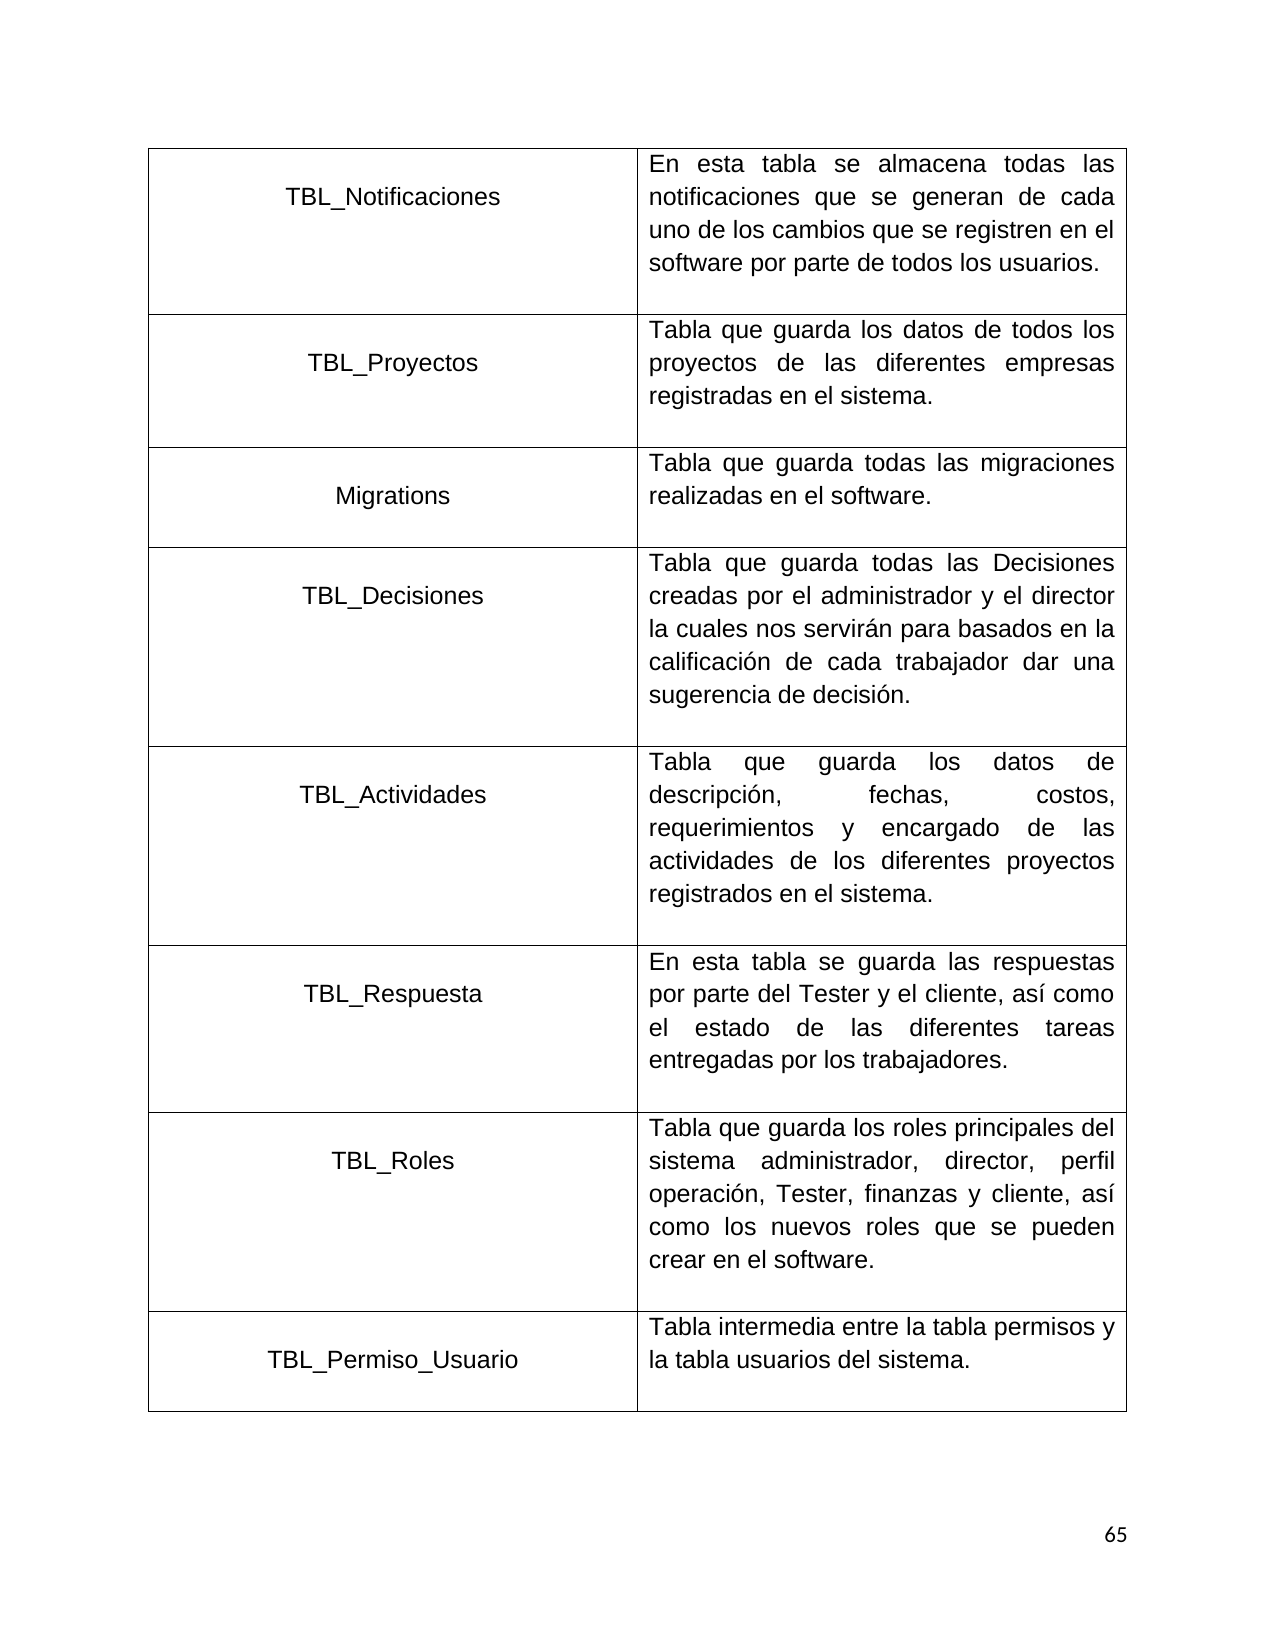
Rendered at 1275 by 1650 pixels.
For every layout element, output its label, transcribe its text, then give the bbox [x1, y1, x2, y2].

table_cell Migrations [149, 448, 637, 547]
table_cell Tabla que guarda todas las migraciones realizadas en el software. [638, 448, 1126, 547]
table_cell Tabla que guarda los datos de todos los proyectos de las diferentes empresas registradas en el sistema. [638, 315, 1126, 447]
table_cell TBL_Notificaciones [149, 149, 637, 314]
table_cell Tabla que guarda los roles principales del sistema administrador, director, perfil operación, Tester, finanzas y cliente, así como los nuevos roles que se pueden crear en el software. [638, 1113, 1126, 1311]
table_cell TBL_Respuesta [149, 946, 637, 1112]
table_cell TBL_Permiso_Usuario [149, 1312, 637, 1411]
table_cell TBL_Proyectos [149, 315, 637, 447]
table_cell Tabla que guarda los datos de descripción, fechas, costos, requerimientos y encargado de las actividades de los diferentes proyectos registrados en el sistema. [638, 747, 1126, 945]
table_cell Tabla intermedia entre la tabla permisos y la tabla usuarios del sistema. [638, 1312, 1126, 1411]
table_cell TBL_Decisiones [149, 548, 637, 746]
table_cell En esta tabla se guarda las respuestas por parte del Tester y el cliente, así como el estado de las diferentes tareas entregadas por los trabajadores. [638, 946, 1126, 1112]
table_cell Tabla que guarda todas las Decisiones creadas por el administrador y el director la cuales nos servirán para basados en la calificación de cada trabajador dar una sugerencia de decisión. [638, 548, 1126, 746]
table_cell TBL_Actividades [149, 747, 637, 945]
table_cell TBL_Roles [149, 1113, 637, 1311]
table_cell En esta tabla se almacena todas las notificaciones que se generan de cada uno de los cambios que se registren en el software por parte de todos los usuarios. [638, 149, 1126, 314]
